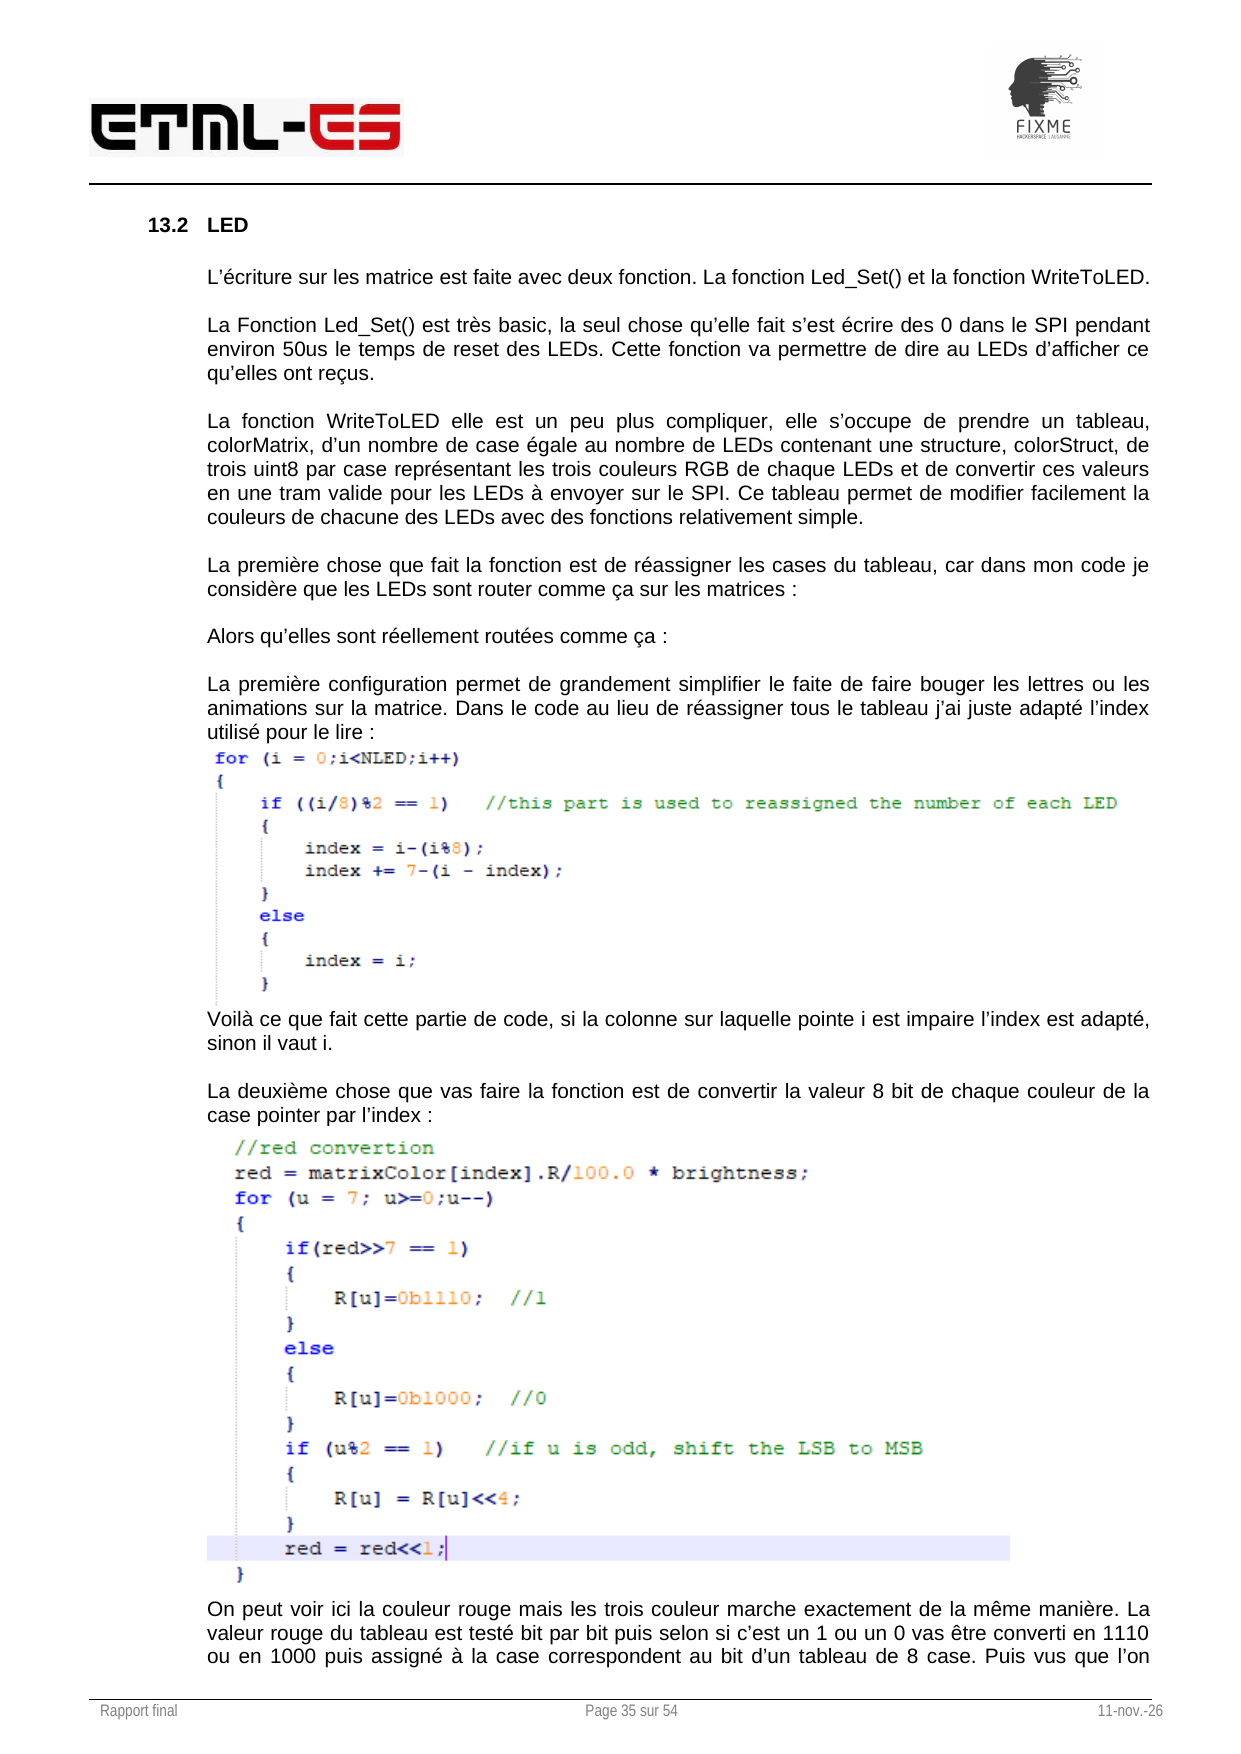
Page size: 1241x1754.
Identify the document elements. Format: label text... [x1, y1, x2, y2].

text La première chose que fait la fonction est de réassigner les cases du tableau, car dans mon code je considère que les LEDs sont router comme ça sur les matrices : [207, 552, 1152, 600]
text La deuxième chose que vas faire la fonction est de convertir la valeur 8 bit de chaque couleur de la case pointer par l’index : [207, 1078, 1152, 1126]
text Alors qu’elles sont réellement routées comme ça : [207, 624, 1152, 648]
text L’écriture sur les matrice est faite avec deux fonction. La fonction Led_Set() et la fonction WriteToLED. [207, 265, 1152, 289]
picture [206, 1126, 1011, 1597]
picture [206, 744, 1148, 1007]
text La Fonction Led_Set() est très basic, la seul chose qu’elle fait s’est écrire des 0 dans le SPI pendant environ 50us le temps de reset des LEDs. Cette fonction va permettre de dire au LEDs d’afficher ce qu’elles ont reçus. [207, 313, 1152, 385]
text La première configuration permet de grandement simplifier le faite de faire bouger les lettres ou les animations sur la matrice. Dans le code au lieu de réassigner tous le tableau j’ai juste adapté l’index utilisé pour le lire : [207, 672, 1152, 744]
picture [88, 98, 405, 157]
text La fonction WriteToLED elle est un peu plus compliquer, elle s’occupe de prendre un tableau, colorMatrix, d’un nombre de case égale au nombre de LEDs contenant une structure, colorStruct, de trois uint8 par case représentant les trois couleurs RGB de chaque LEDs et de convertir ces valeurs en une tram valide pour les LEDs à envoyer sur le SPI. Ce tableau permet de modifier facilement la couleurs de chacune des LEDs avec des fonctions relativement simple. [207, 409, 1152, 528]
picture [988, 44, 1104, 157]
subtitle LED [148, 213, 1152, 237]
text Voilà ce que fait cette partie de code, si la colonne sur laquelle pointe i est impaire l’index est adapté, sinon il vaut i. [207, 1007, 1152, 1054]
